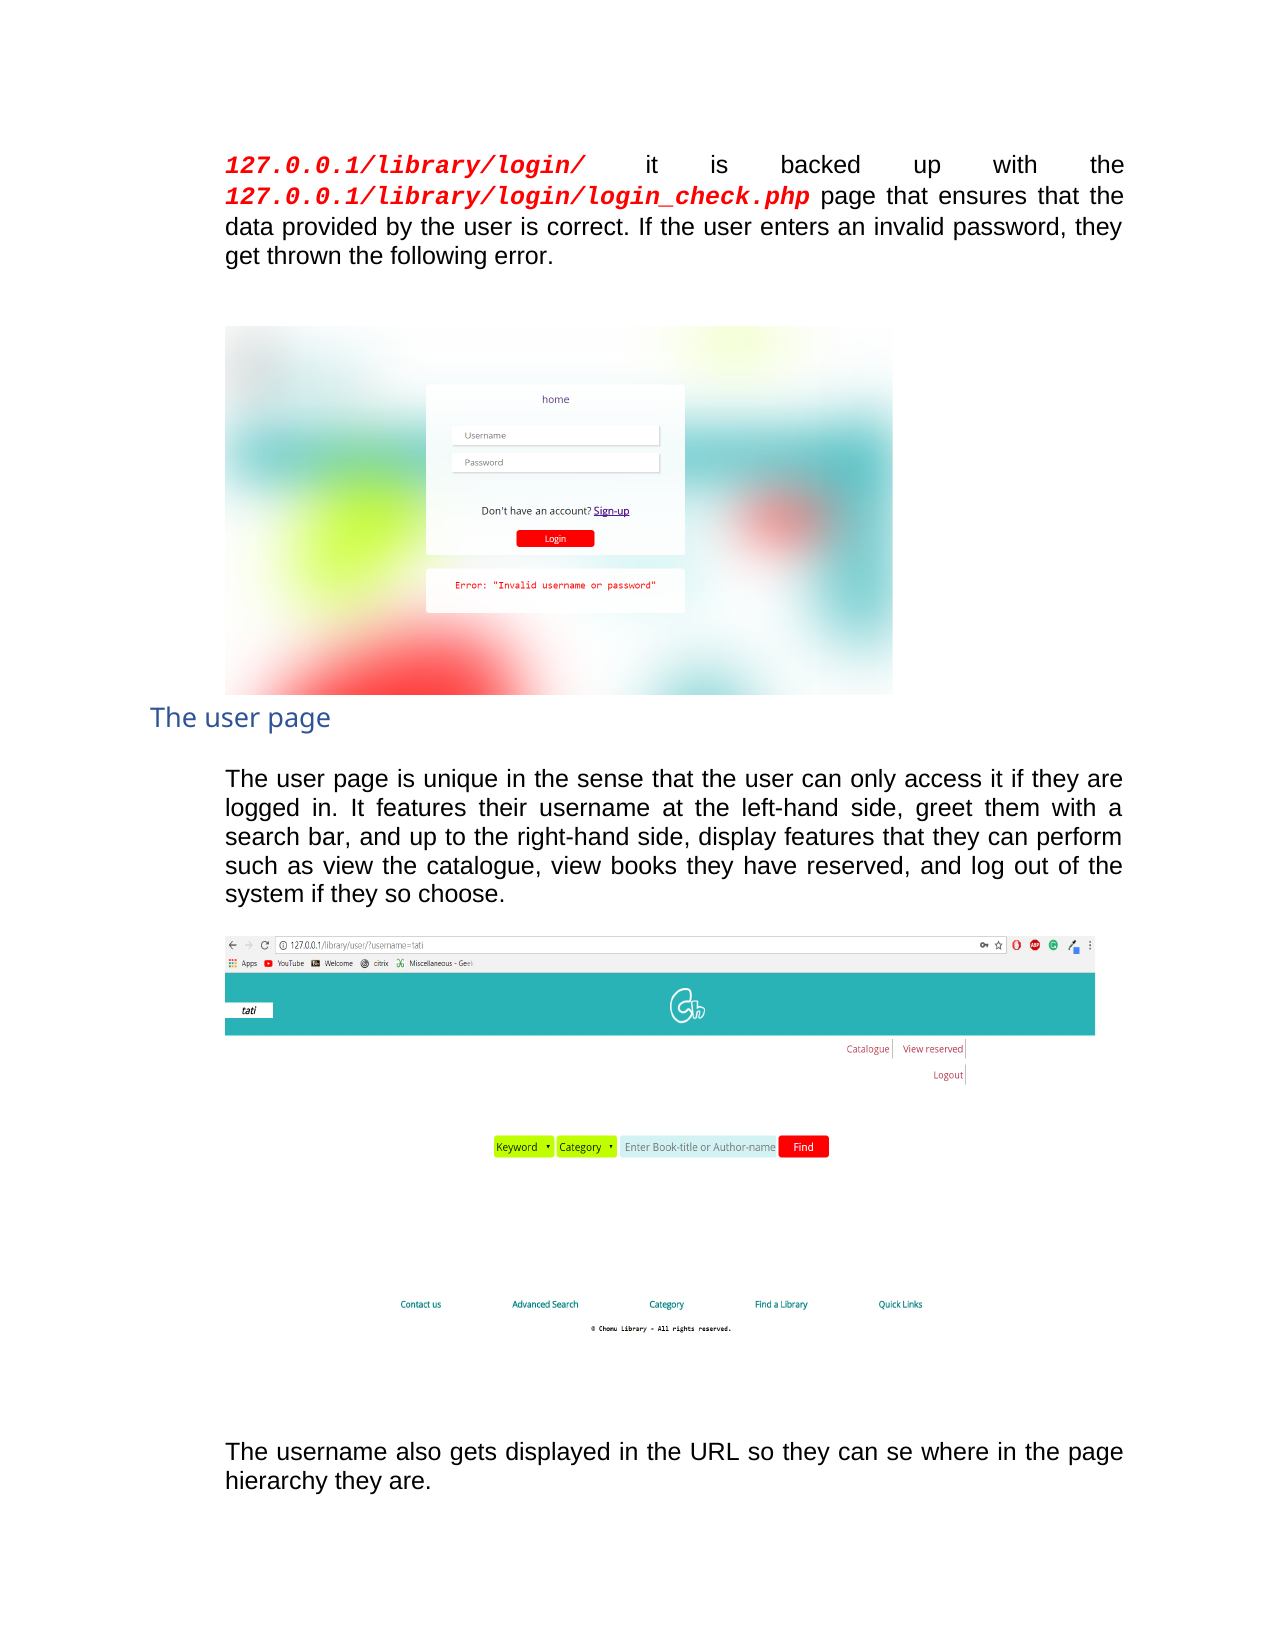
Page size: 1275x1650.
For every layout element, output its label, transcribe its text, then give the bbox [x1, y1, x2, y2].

subtitle The user page [150, 699, 1125, 736]
list The user page is unique in the sense that the user can only access it if they are logged in. It features their username at the left-hand side, greet them with a search bar, and up to the right-hand side, display features that they can perform such as view the catalogue, view books they have reserved, and log out of the system if they so choose. [225, 764, 1125, 908]
list 127.0.0.1/library/login/ it is backed up with the 127.0.0.1/library/login/login_check.php page that ensures that the data provided by the user is correct. If the user enters an invalid password, they get thrown the following error. [225, 150, 1125, 269]
list The username also gets displayed in the URL so they can se where in the page hierarchy they are. [225, 1437, 1125, 1495]
picture [225, 936, 1096, 1352]
picture [225, 326, 893, 695]
